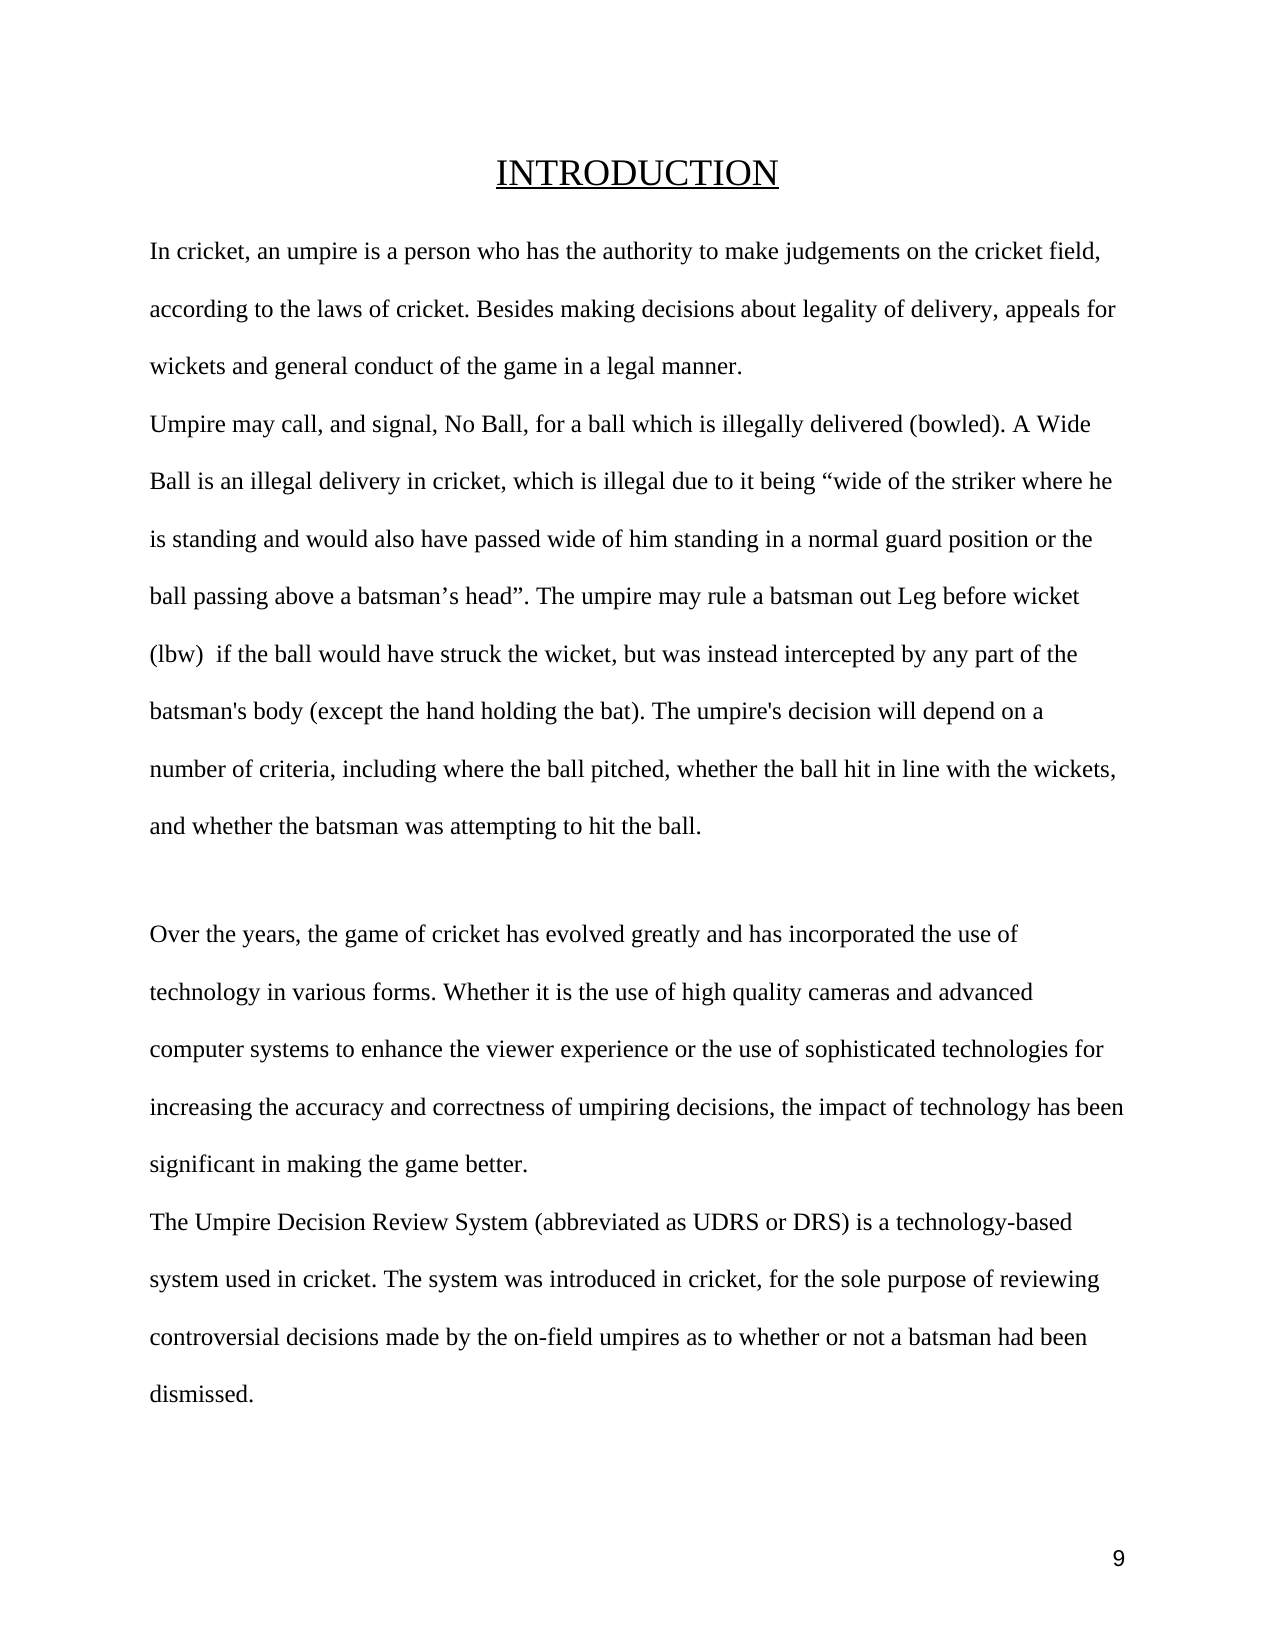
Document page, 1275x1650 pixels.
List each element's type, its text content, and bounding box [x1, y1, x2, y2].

text In cricket, an umpire is a person who has the authority to make judgements on the cricket field, according to the laws of cricket. Besides making decisions about legality of delivery, appeals for wickets and general conduct of the game in a legal manner. Umpire may call, and signal, No Ball, for a ball which is illegally delivered (bowled). A Wide Ball is an illegal delivery in cricket, which is illegal due to it being “wide of the striker where he is standing and would also have passed wide of him standing in a normal guard position or the ball passing above a batsman’s head”. The umpire may rule a batsman out Leg before wicket (lbw) if the ball would have struck the wicket, but was instead intercepted by any part of the batsman's body (except the hand holding the bat). The umpire's decision will depend on a number of criteria, including where the ball pitched, whether the ball hit in line with the wickets, and whether the batsman was attempting to hit the ball. [149, 236, 1125, 893]
text Over the years, the game of cricket has evolved greatly and has incorporated the use of technology in various forms. Whether it is the use of high quality cameras and advanced computer systems to enhance the viewer experience or the use of sophisticated technologies for increasing the accuracy and correctness of umpiring decisions, the impact of technology has been significant in making the game better. The Umpire Decision Review System (abbreviated as UDRS or DRS) is a technology-based system used in cricket. The system was introduced in cricket, for the sole purpose of reviewing controversial decisions made by the on-field umpires as to whether or not a batsman had been dismissed. [149, 919, 1125, 1408]
text INTRODUCTION [149, 150, 1125, 193]
